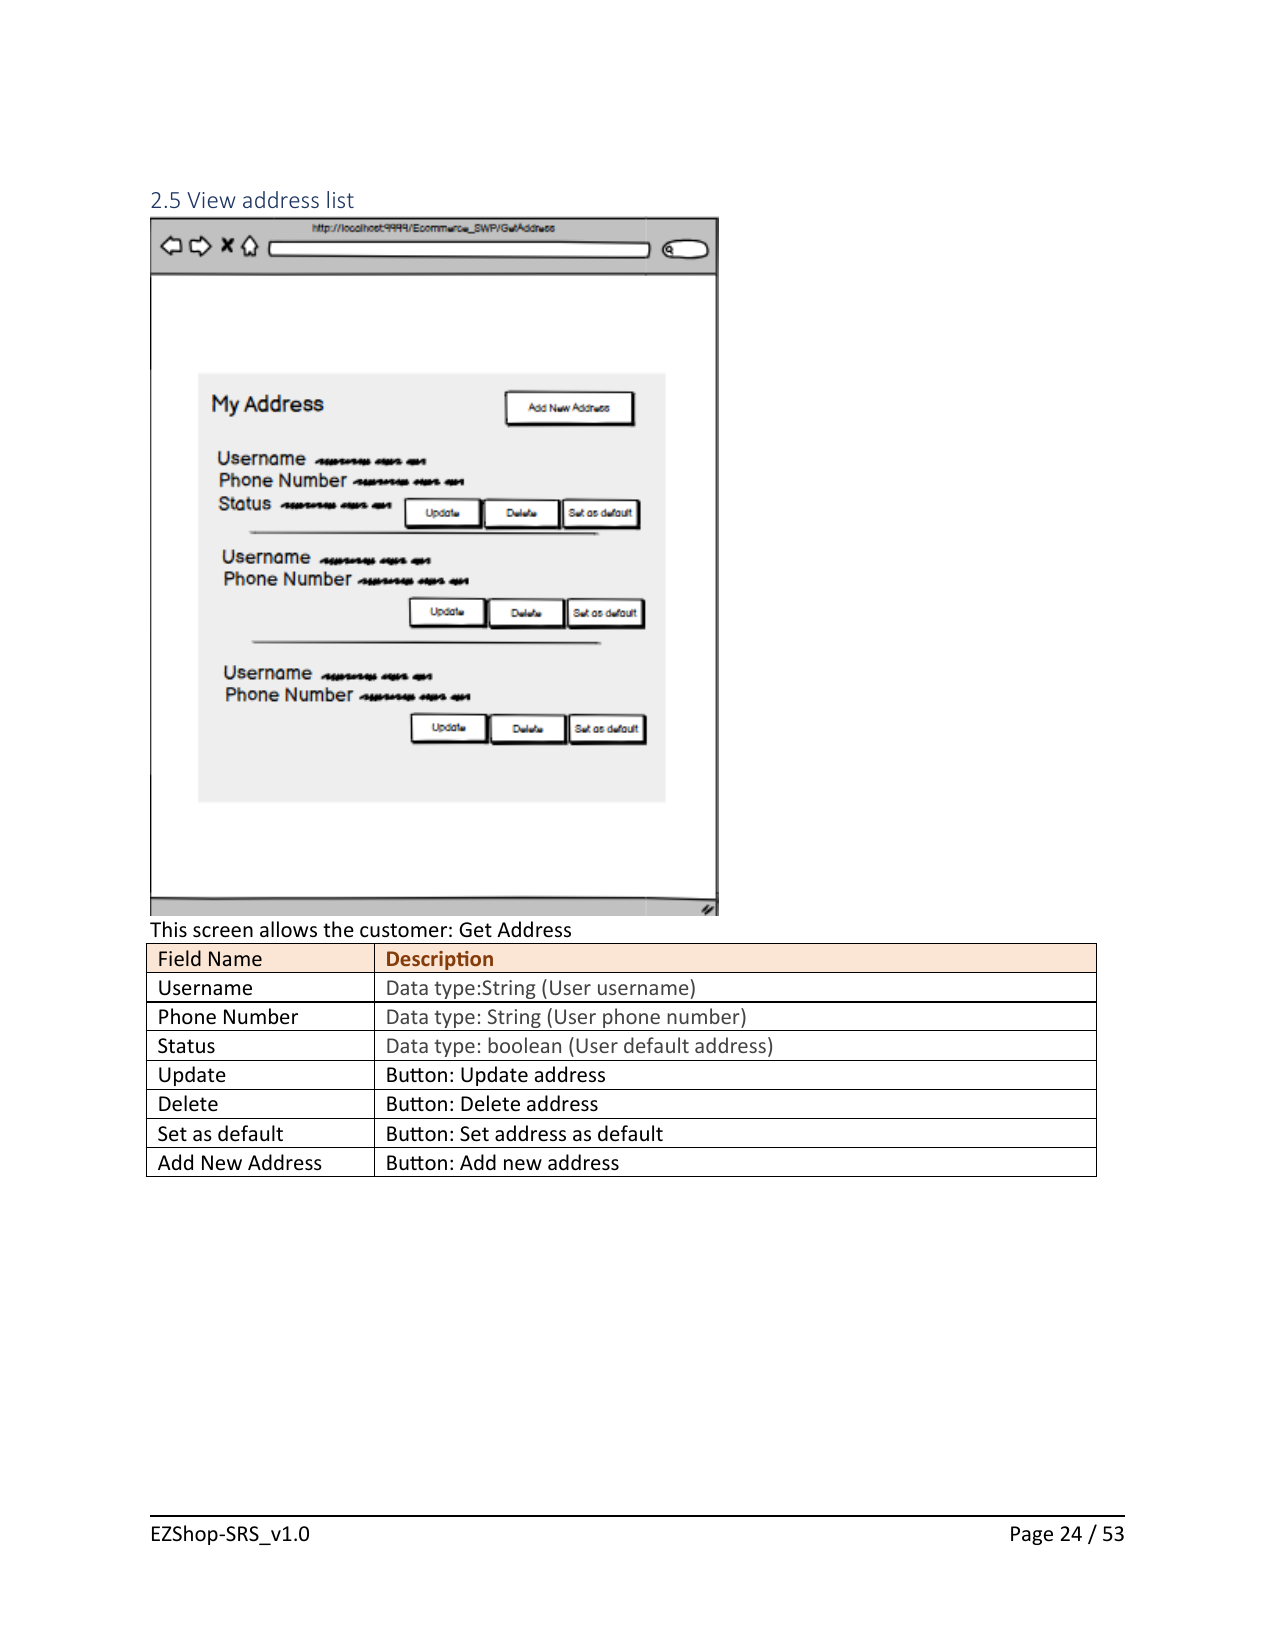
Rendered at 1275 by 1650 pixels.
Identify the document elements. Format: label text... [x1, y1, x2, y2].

subtitle 2.5 View address list [150, 185, 1125, 215]
picture [150, 215, 719, 916]
text This screen allows the customer: Get Address [150, 915, 1125, 943]
